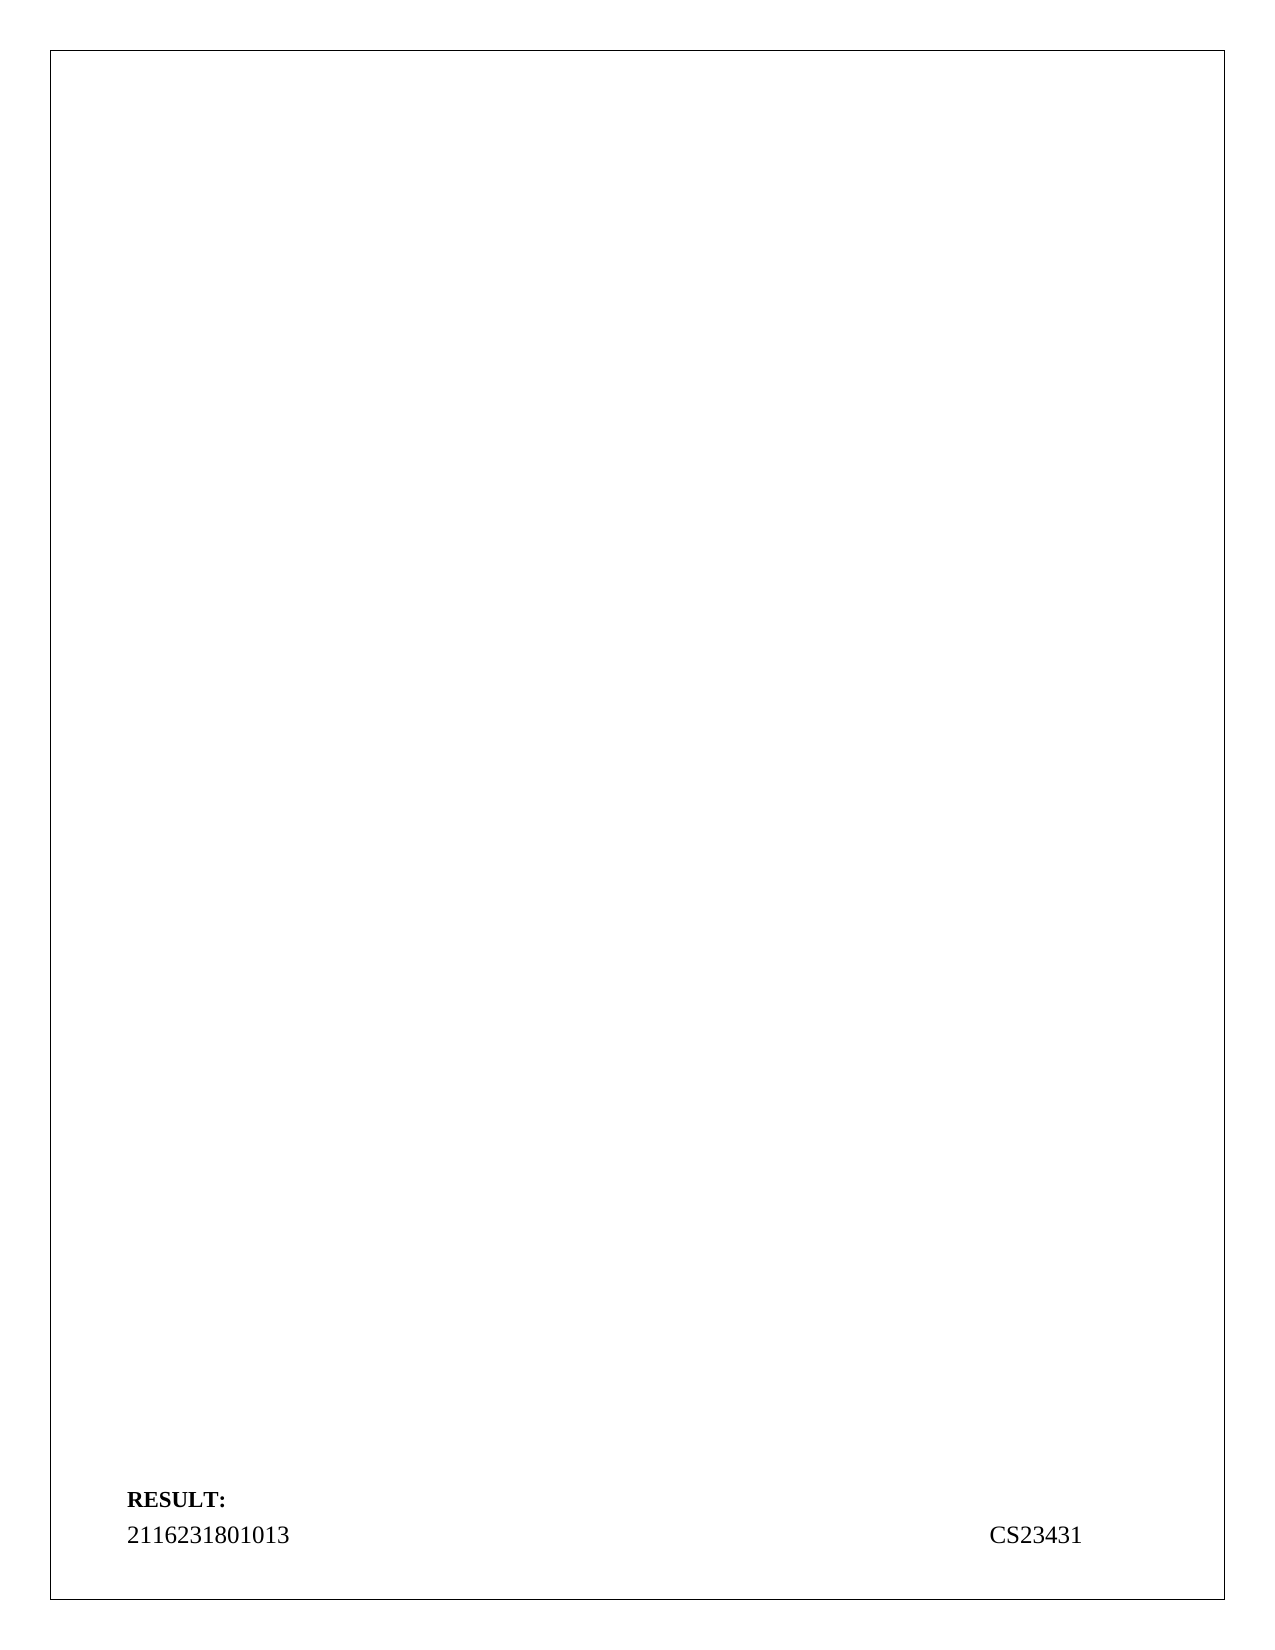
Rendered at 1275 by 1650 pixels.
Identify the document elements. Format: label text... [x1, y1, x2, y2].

text RESULT: [127, 1486, 1154, 1512]
